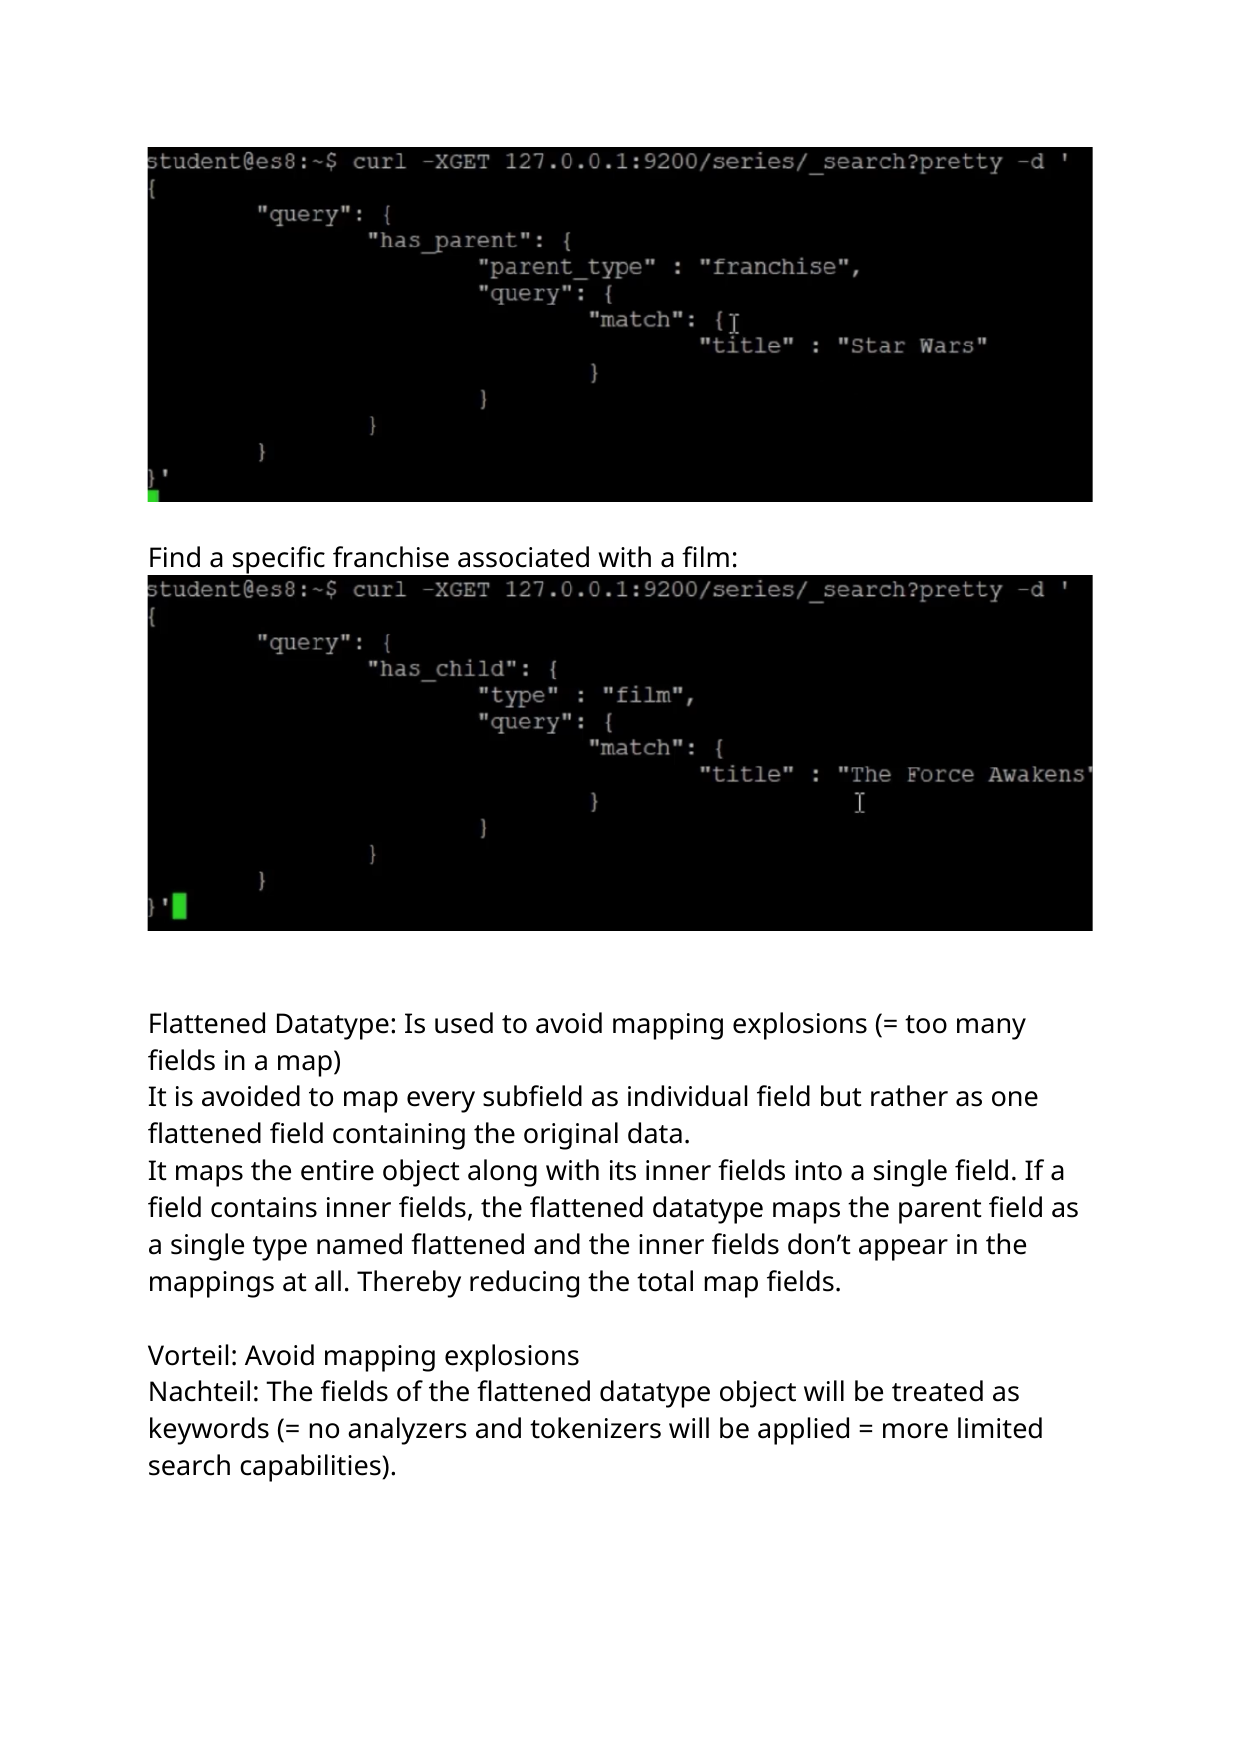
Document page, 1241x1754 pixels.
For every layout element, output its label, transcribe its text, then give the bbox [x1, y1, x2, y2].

text Find a specific franchise associated with a film: [148, 539, 1093, 575]
text It is avoided to map every subfield as individual field but rather as one flattened field containing the original data. [148, 1078, 1093, 1152]
text Flattened Datatype: Is used to avoid mapping explosions (= too many fields in a map) [148, 1004, 1093, 1078]
text Vorteil: Avoid mapping explosions [148, 1336, 1093, 1373]
text It maps the entire object along with its inner fields into a single field. If a field contains inner fields, the flattened datatype maps the parent field as a single type named flattened and the inner fields don’t appear in the mappings at all. Thereby reducing the total map fields. [148, 1152, 1093, 1299]
picture [147, 147, 1093, 502]
text Nachteil: The fields of the flattened datatype object will be treated as keywords (= no analyzers and tokenizers will be applied = more limited search capabilities). [148, 1373, 1093, 1483]
picture [147, 575, 1093, 931]
